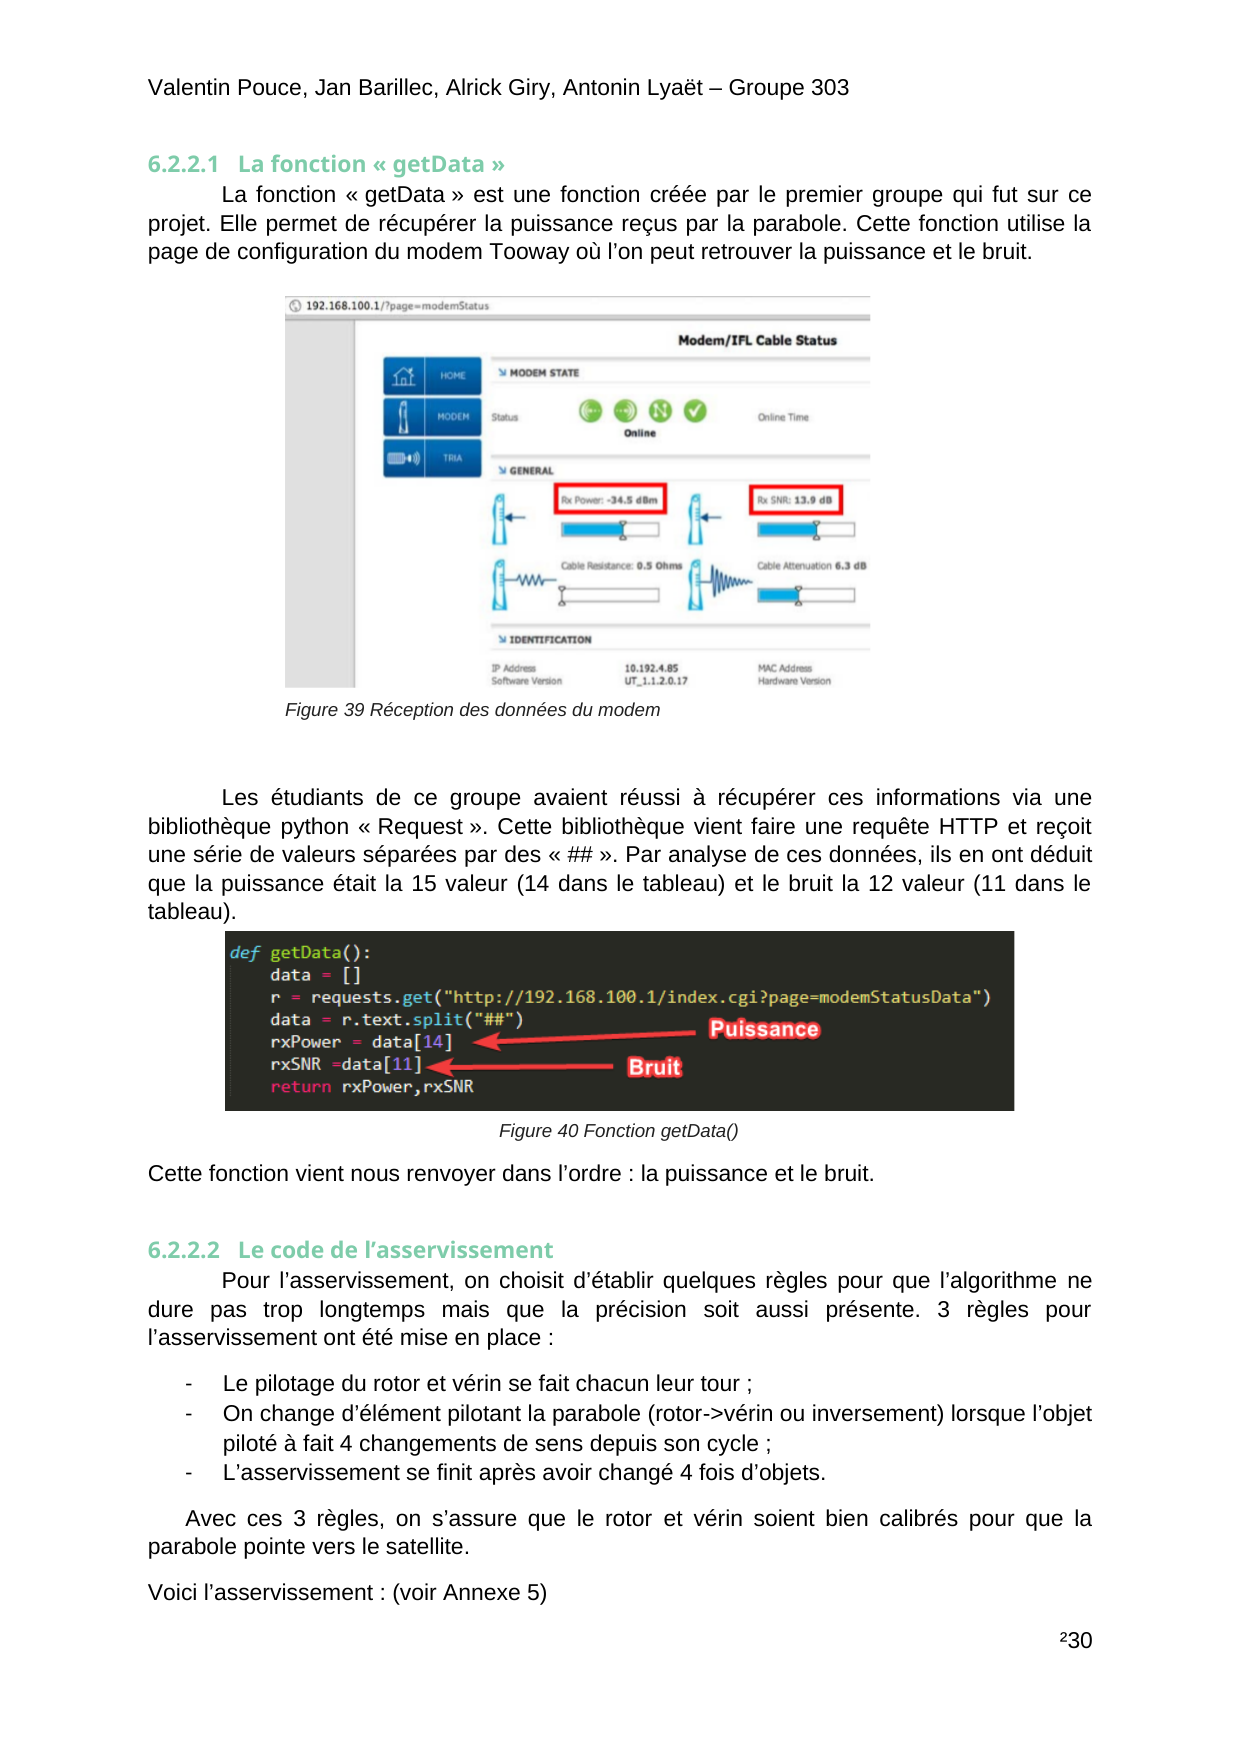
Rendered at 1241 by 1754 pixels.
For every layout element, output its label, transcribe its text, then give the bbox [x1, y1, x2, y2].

subtitle La fonction « getData » [148, 148, 1093, 179]
picture [225, 931, 1015, 1111]
list L’asservissement se finit après avoir changé 4 fois d’objets. [185, 1458, 1093, 1486]
list Le pilotage du rotor et vérin se fait chacun leur tour ; [185, 1369, 1093, 1397]
list On change d’élément pilotant la parabole (rotor->vérin ou inversement) lorsque l’objet piloté à fait 4 changements de sens depuis son cycle ; [185, 1399, 1093, 1456]
text Pour l’asservissement, on choisit d’établir quelques règles pour que l’algorithme ne dure pas trop longtemps mais que la précision soit aussi présente. 3 règles pour l’asservissement ont été mise en place : [148, 1267, 1093, 1351]
picture [285, 296, 877, 690]
subtitle Le code de l’asservissement [148, 1233, 1093, 1265]
text La fonction « getData » est une fonction créée par le premier groupe qui fut sur ce projet. Elle permet de récupérer la puissance reçus par la parabole. Cette fonction utilise la page de configuration du modem Tooway où l’on peut retrouver la puissance et le bruit. [148, 181, 1093, 264]
text Voici l’asservissement : (voir Annexe 5) [148, 1578, 1093, 1605]
text Avec ces 3 règles, on s’assure que le rotor et vérin soient bien calibrés pour que la parabole pointe vers le satellite. [148, 1505, 1093, 1560]
text Les étudiants de ce groupe avaient réussi à récupérer ces informations via une bibliothèque python « Request ». Cette bibliothèque vient faire une requête HTTP et reçoit une série de valeurs séparées par des « ## ». Par analyse de ces données, ils en ont déduit que la puissance était la 15 valeur (14 dans le tableau) et le bruit la 12 valeur (11 dans le tableau). [148, 784, 1093, 924]
